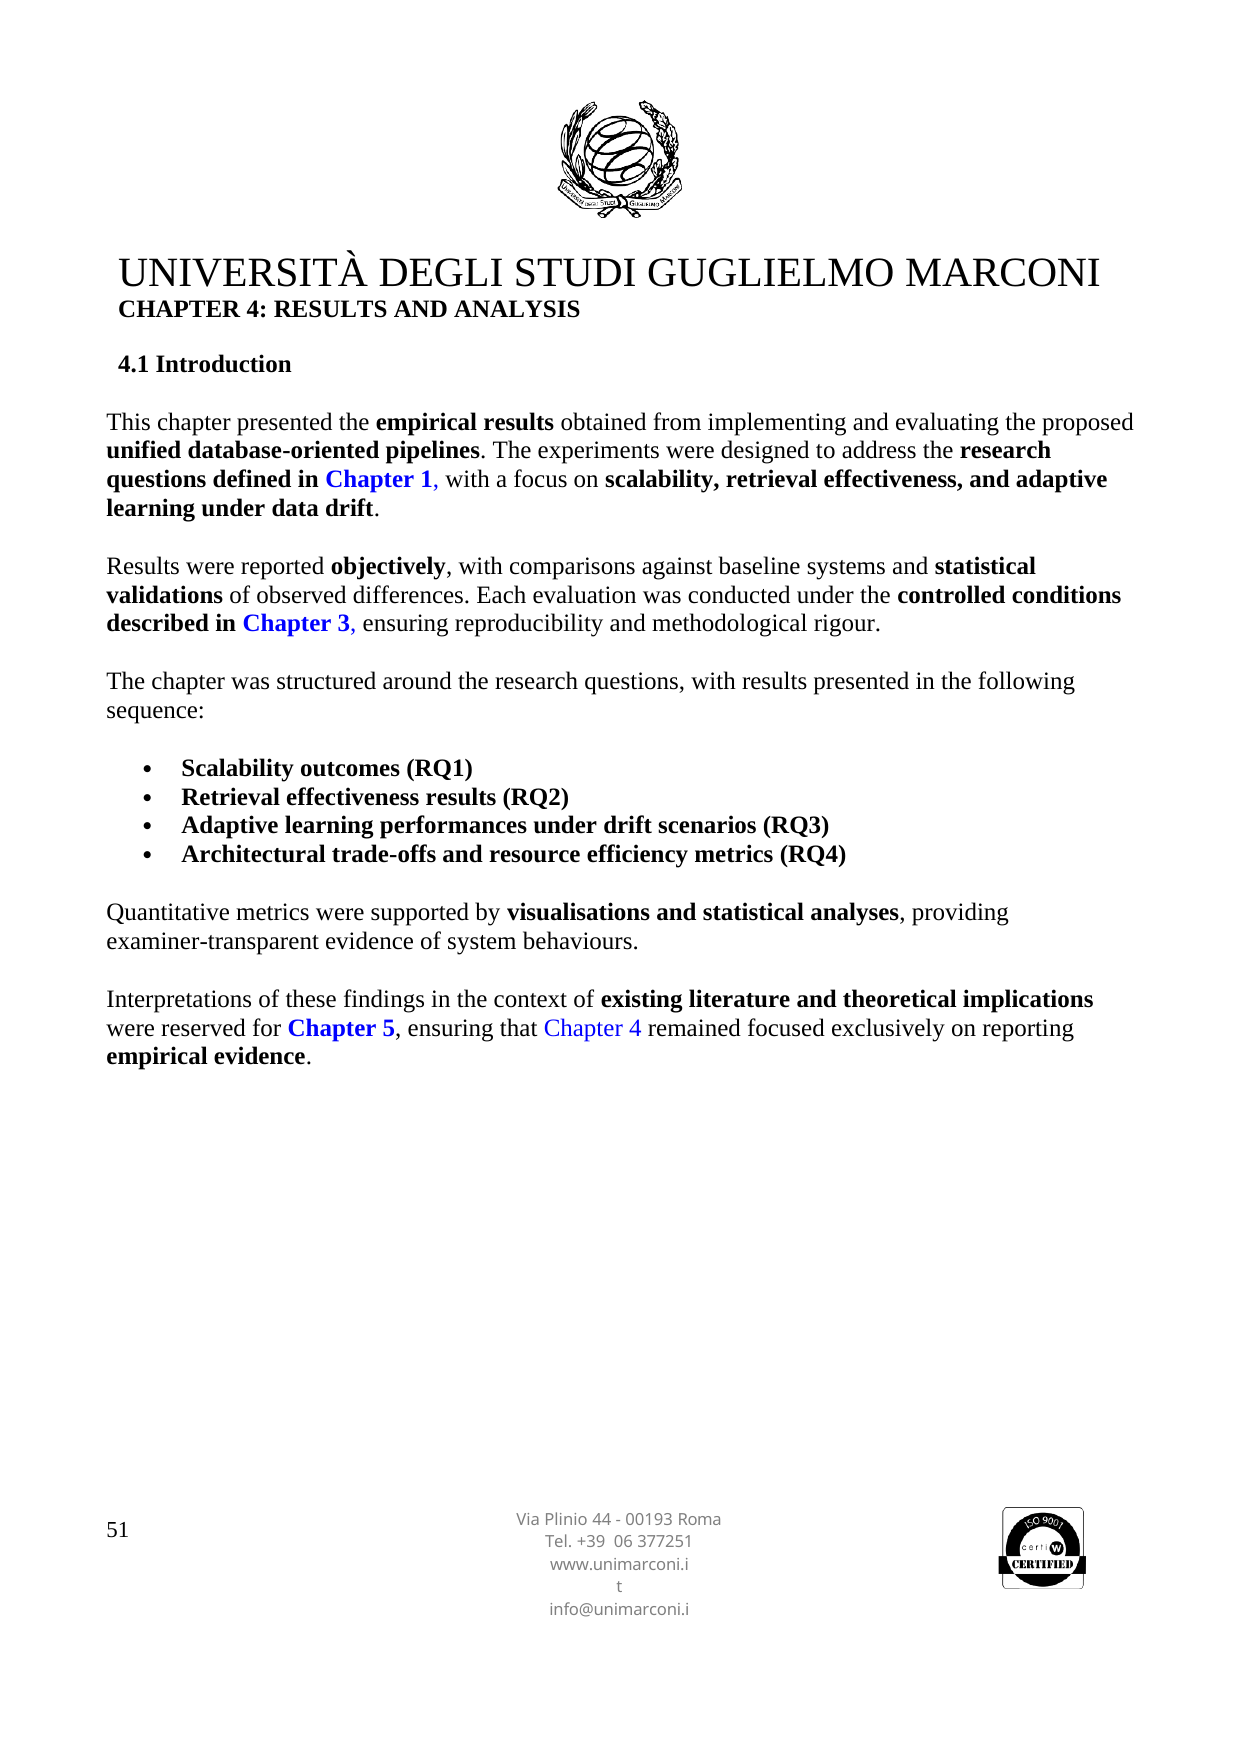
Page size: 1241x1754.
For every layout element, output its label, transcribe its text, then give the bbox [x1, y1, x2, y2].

list Adaptive learning performances under drift scenarios (RQ3) [144, 811, 1134, 839]
text Quantitative metrics were supported by visualisations and statistical analyses, providing examiner-transparent evidence of system behaviours. [106, 897, 1134, 955]
text This chapter presented the empirical results obtained from implementing and evaluating the proposed unified database-oriented pipelines. The experiments were designed to address the research questions defined in Chapter 1, with a focus on scalability, retrieval effectiveness, and adaptive learning under data drift. [106, 407, 1134, 522]
subtitle 4.1 Introduction [118, 349, 1134, 378]
list Architectural trade-offs and resource efficiency metrics (RQ4) [144, 839, 1134, 868]
text The chapter was structured around the research questions, with results presented in the following sequence: [106, 666, 1134, 724]
text Interpretations of these findings in the context of existing literature and theoretical implications were reserved for Chapter 5, ensuring that Chapter 4 remained focused exclusively on reporting empirical evidence. [106, 984, 1134, 1070]
subtitle CHAPTER 4: RESULTS AND ANALYSIS [118, 294, 1134, 322]
picture [557, 100, 682, 218]
text Results were reported objectively, with comparisons against baseline systems and statistical validations of observed differences. Each evaluation was conducted under the controlled conditions described in Chapter 3, ensuring reproducibility and methodological rigour. [106, 551, 1134, 637]
list Scalability outcomes (RQ1) [144, 753, 1134, 782]
list Retrieval effectiveness results (RQ2) [144, 782, 1134, 811]
picture [998, 1507, 1086, 1589]
